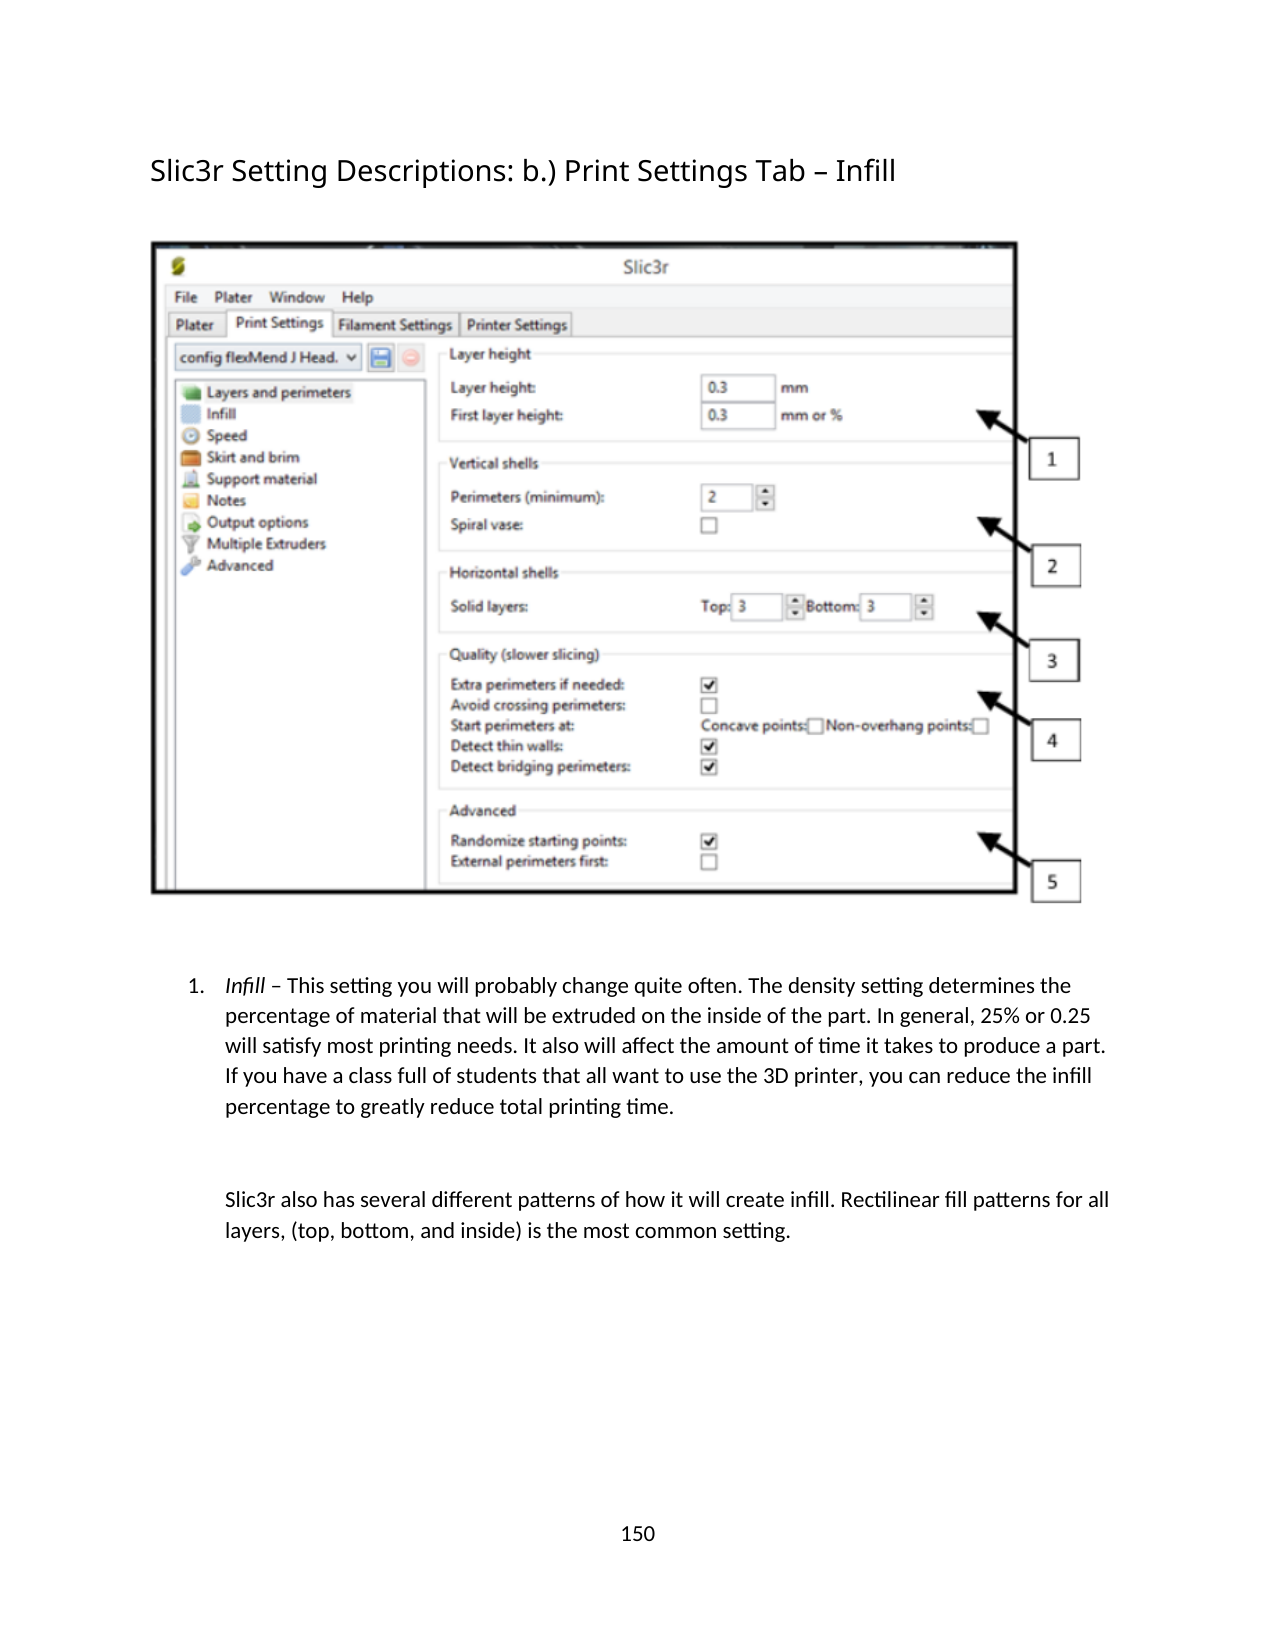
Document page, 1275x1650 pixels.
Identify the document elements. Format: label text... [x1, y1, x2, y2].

subtitle Slic3r Setting Descriptions: b.) Print Settings Tab – Infill [150, 150, 1125, 190]
list Infill – This setting you will probably change quite often. The density setting determines the percentage of material that will be extruded on the inside of the part. In general, 25% or 0.25 will satisfy most printing needs. It also will affect the amount of time it takes to produce a part. If you have a class full of students that all want to use the 3D printer, you can reduce the infill percentage to greatly reduce total printing time. [187, 971, 1125, 1120]
list Slic3r also has several different patterns of how it will create infill. Rectilinear fill patterns for all layers, (top, bottom, and inside) is the most common setting. [225, 1186, 1125, 1244]
